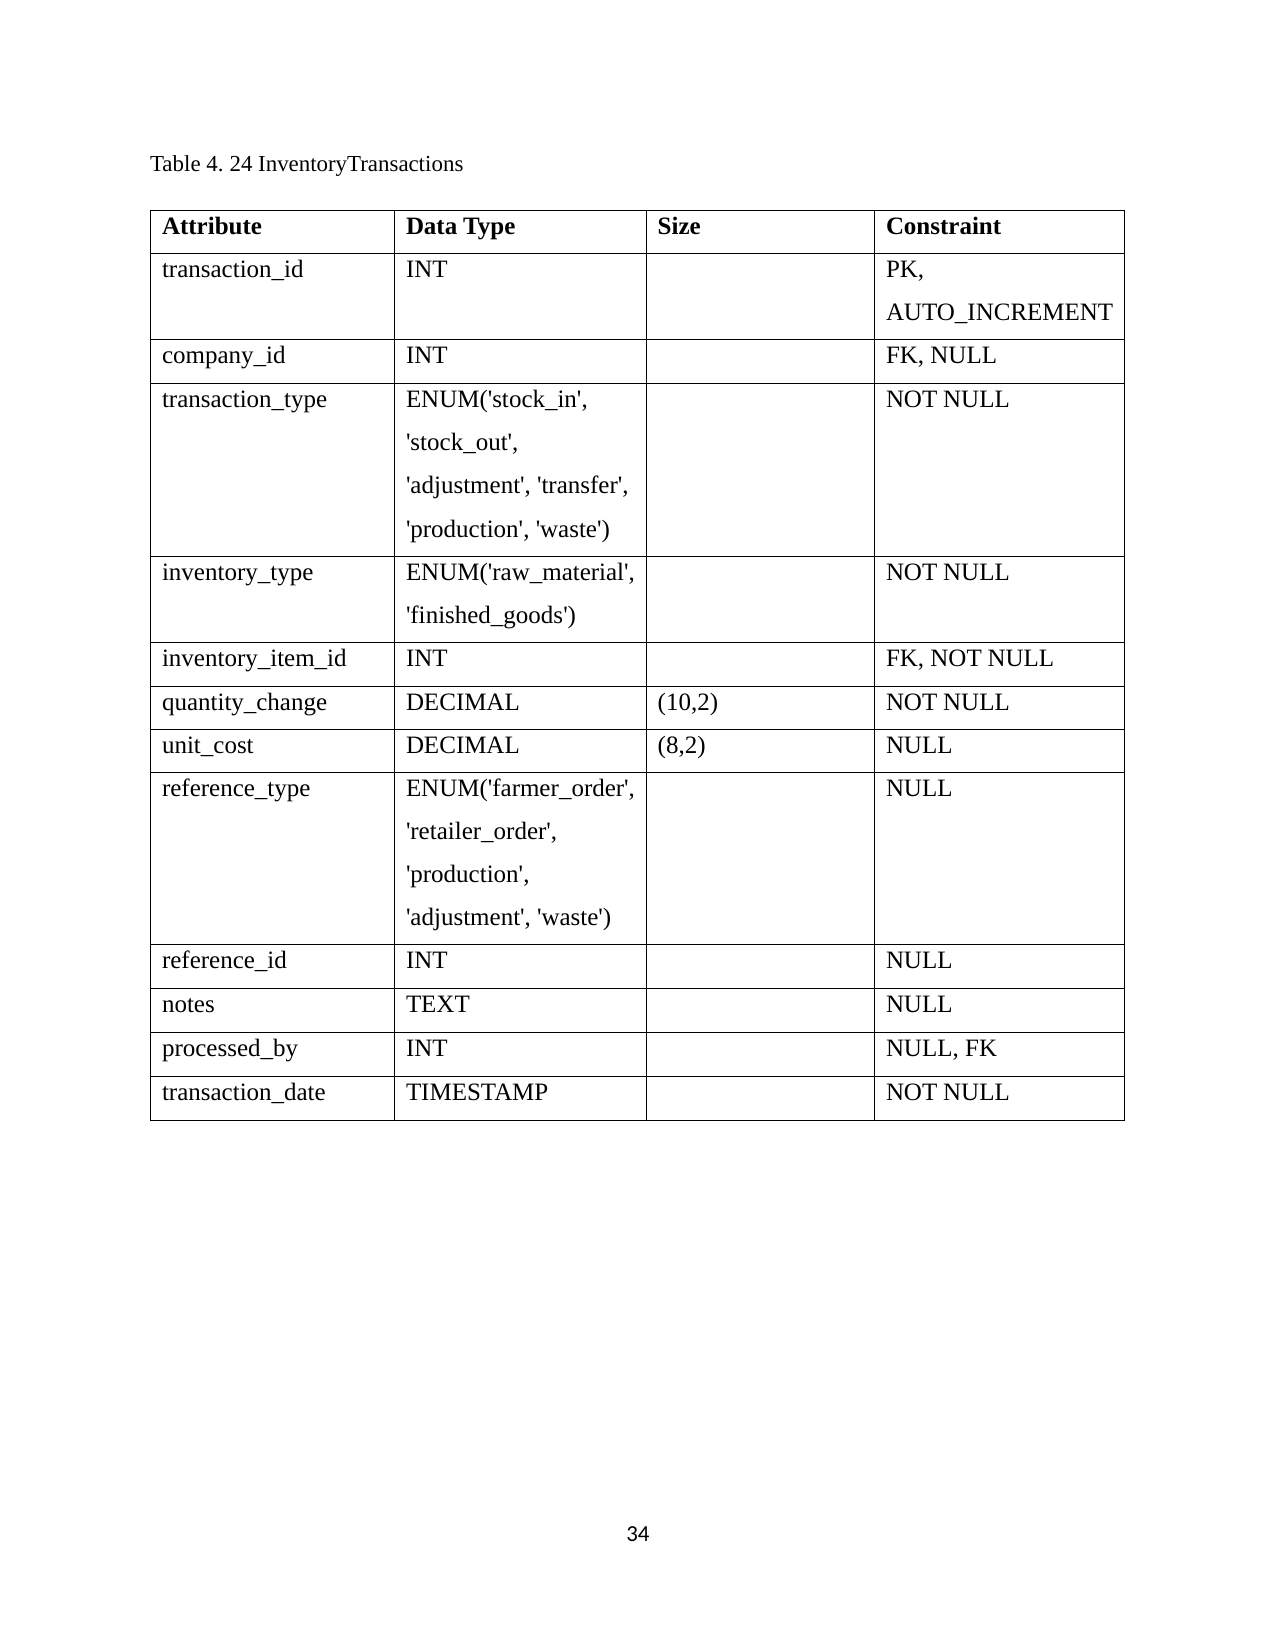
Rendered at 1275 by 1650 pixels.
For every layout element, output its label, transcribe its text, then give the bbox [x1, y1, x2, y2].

table_cell company_id [151, 340, 394, 383]
table_cell ENUM('farmer_order', 'retailer_order', 'production', 'adjustment', 'waste') [395, 773, 646, 944]
table_cell unit_cost [151, 730, 394, 772]
table_cell NULL [875, 945, 1124, 988]
table_cell INT [395, 254, 646, 339]
table_cell NULL, FK [875, 1033, 1124, 1076]
table_cell INT [395, 1033, 646, 1076]
table_cell NOT NULL [875, 1077, 1124, 1120]
table_cell [647, 557, 874, 642]
table_cell processed_by [151, 1033, 394, 1076]
table_cell inventory_type [151, 557, 394, 642]
table_cell DECIMAL [395, 687, 646, 729]
table_cell ENUM('raw_material', 'finished_goods') [395, 557, 646, 642]
table_cell quantity_change [151, 687, 394, 729]
table_cell inventory_item_id [151, 643, 394, 686]
table_header Attribute [151, 211, 394, 253]
table_cell FK, NOT NULL [875, 643, 1124, 686]
table_cell FK, NULL [875, 340, 1124, 383]
table_cell [647, 643, 874, 686]
table_cell INT [395, 643, 646, 686]
table_header Size [647, 211, 874, 253]
text Table 4. 24 InventoryTransactions [150, 150, 1125, 176]
table_cell reference_id [151, 945, 394, 988]
table_header Data Type [395, 211, 646, 253]
table_cell [647, 1077, 874, 1120]
table_cell INT [395, 945, 646, 988]
table_cell [647, 340, 874, 383]
table_cell NOT NULL [875, 687, 1124, 729]
table_cell TIMESTAMP [395, 1077, 646, 1120]
table_cell INT [395, 340, 646, 383]
table_cell [647, 1033, 874, 1076]
table_cell NULL [875, 730, 1124, 772]
table_cell [647, 254, 874, 339]
table_cell DECIMAL [395, 730, 646, 772]
table_cell transaction_type [151, 384, 394, 556]
table_cell (10,2) [647, 687, 874, 729]
table_cell transaction_id [151, 254, 394, 339]
table_cell [647, 384, 874, 556]
table_cell NOT NULL [875, 557, 1124, 642]
table_cell NULL [875, 989, 1124, 1032]
table_header Constraint [875, 211, 1124, 253]
table_cell [647, 773, 874, 944]
table_cell PK, AUTO_INCREMENT [875, 254, 1124, 339]
table_cell NULL [875, 773, 1124, 944]
table_cell notes [151, 989, 394, 1032]
table_cell [647, 989, 874, 1032]
table_cell transaction_date [151, 1077, 394, 1120]
table_cell reference_type [151, 773, 394, 944]
table_cell ENUM('stock_in', 'stock_out', 'adjustment', 'transfer', 'production', 'waste') [395, 384, 646, 556]
table_cell NOT NULL [875, 384, 1124, 556]
table_cell [647, 945, 874, 988]
table_cell TEXT [395, 989, 646, 1032]
table_cell (8,2) [647, 730, 874, 772]
